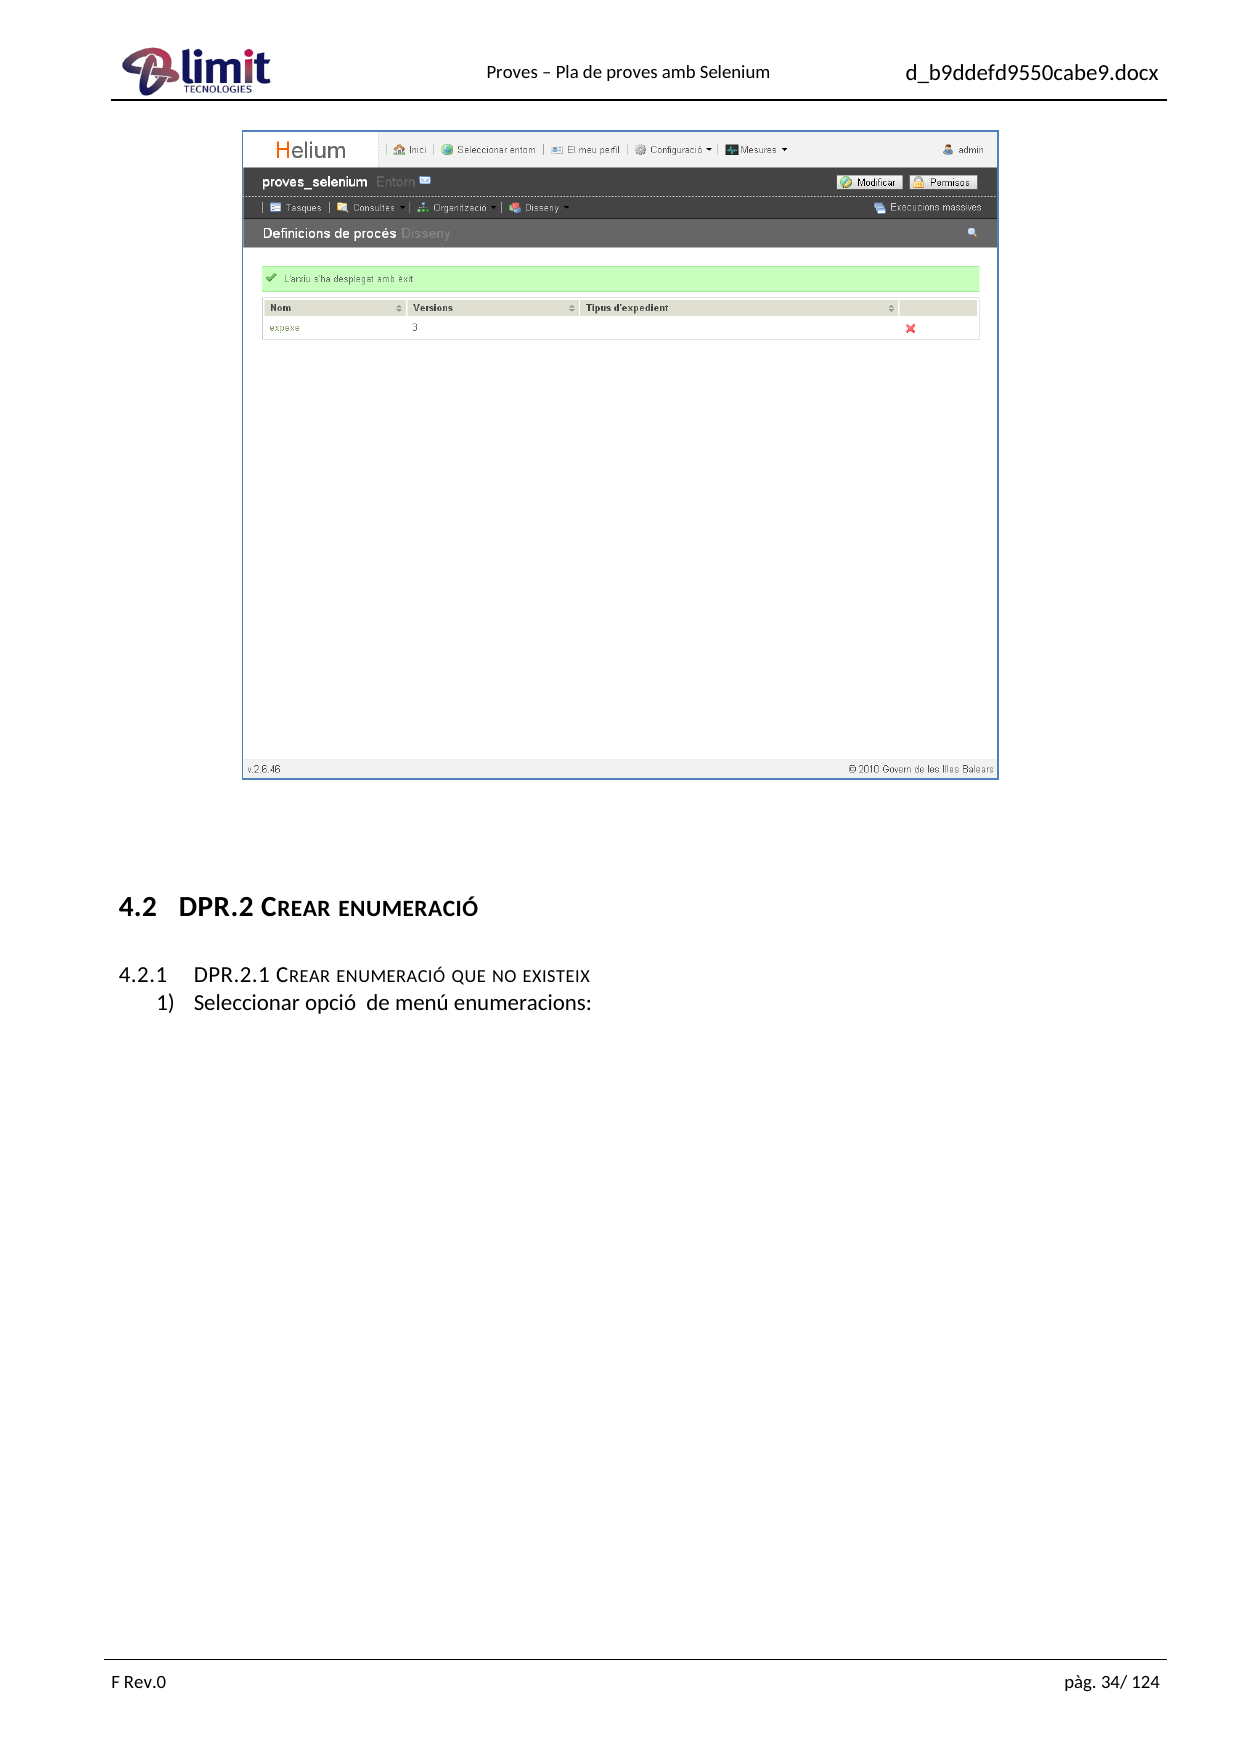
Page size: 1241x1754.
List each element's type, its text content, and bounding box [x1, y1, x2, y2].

subtitle DPR.2 Crear enumeració [118, 889, 1122, 925]
list Seleccionar opció de menú enumeracions: [156, 989, 1122, 1017]
picture [118, 45, 275, 100]
picture [243, 132, 997, 779]
subtitle DPR.2.1 Crear enumeració que no existeix [118, 961, 1122, 989]
